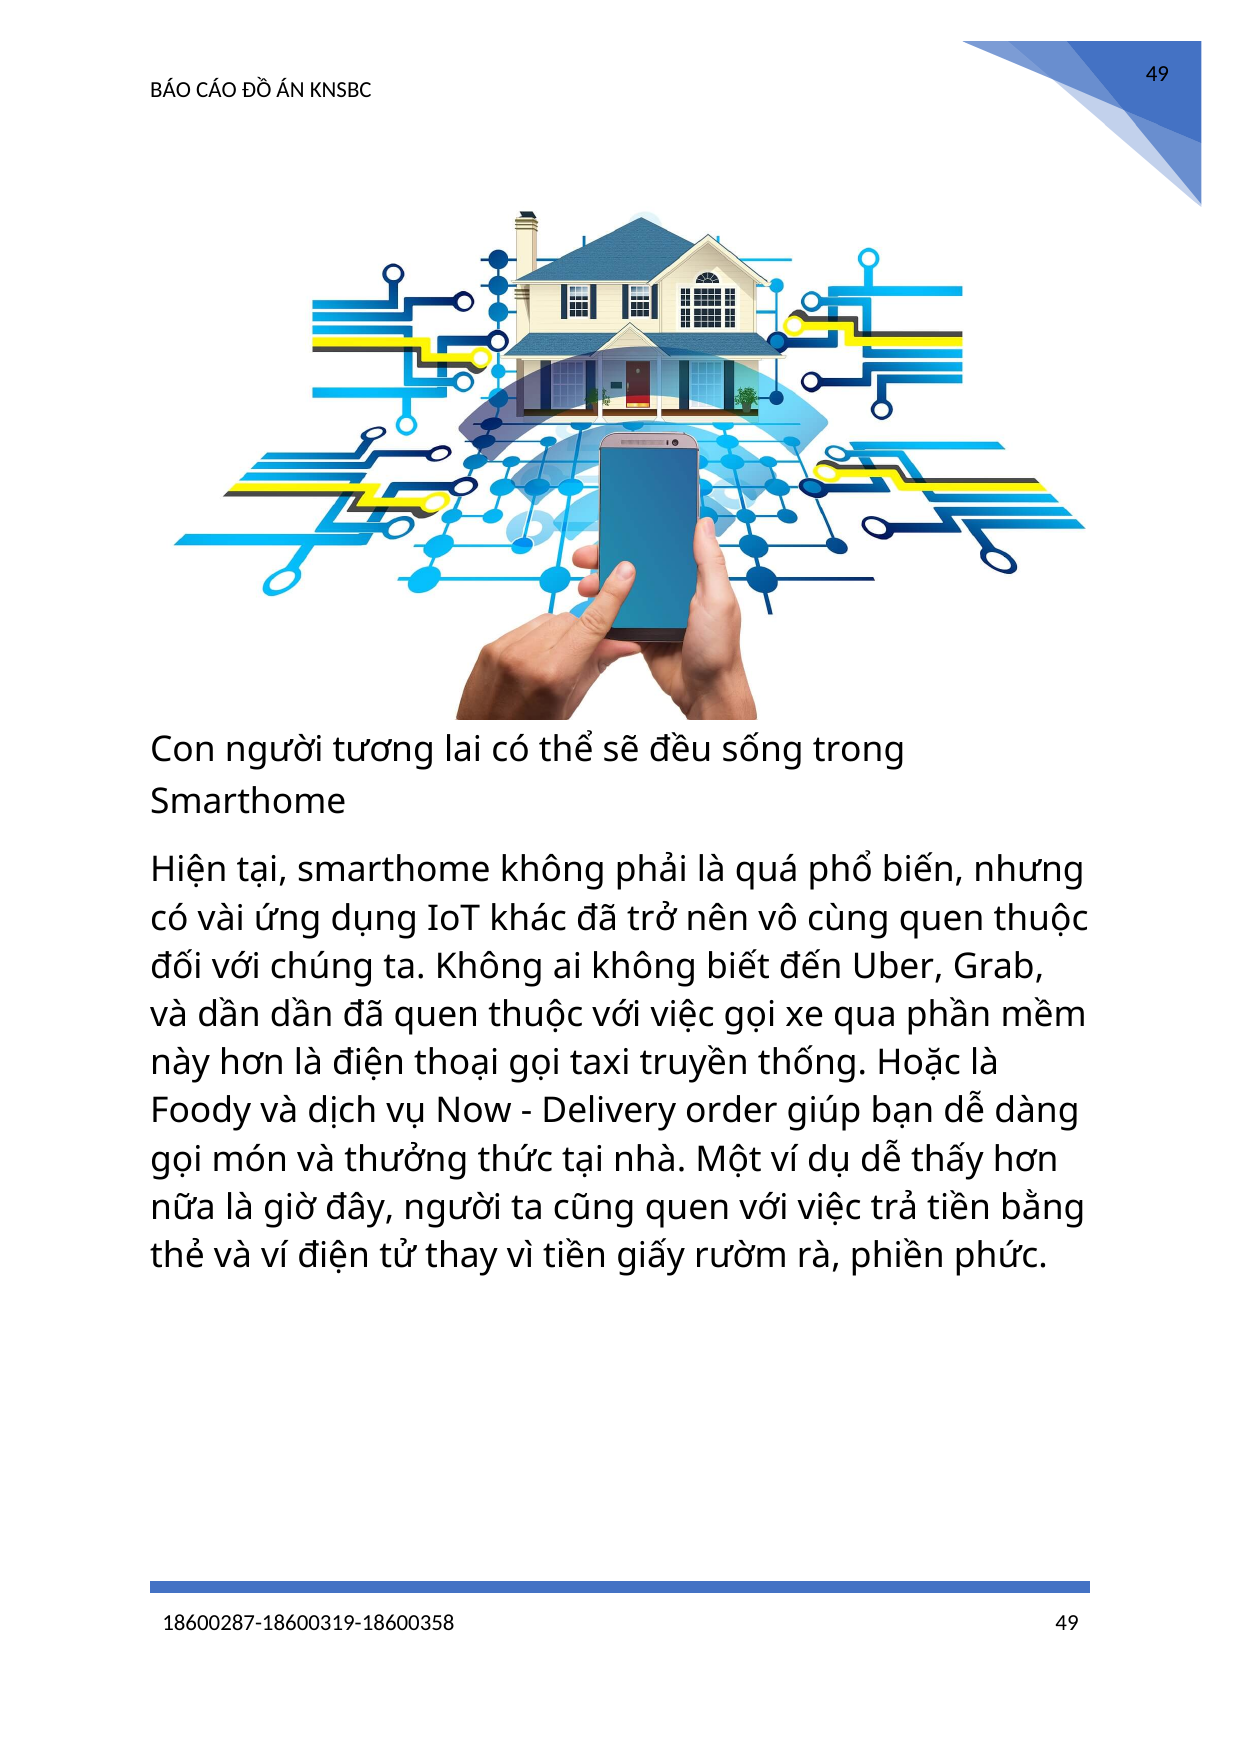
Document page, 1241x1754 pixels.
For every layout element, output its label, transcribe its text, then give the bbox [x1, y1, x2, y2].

picture [150, 41, 1202, 720]
text Con người tương lai có thể sẽ đều sống trong Smarthome [150, 720, 1090, 823]
text Hiện tại, smarthome không phải là quá phổ biến, nhưng có vài ứng dụng IoT khác đã trở nên vô cùng quen thuộc đối với chúng ta. Không ai không biết đến Uber, Grab, và dần dần đã quen thuộc với việc gọi xe qua phần mềm này hơn là điện thoại gọi taxi truyền thống. Hoặc là Foody và dịch vụ Now - Delivery order giúp bạn dễ dàng gọi món và thưởng thức tại nhà. Một ví dụ dễ thấy hơn nữa là giờ đây, người ta cũng quen với việc trả tiền bằng thẻ và ví điện tử thay vì tiền giấy rườm rà, phiền phức. [150, 844, 1090, 1278]
